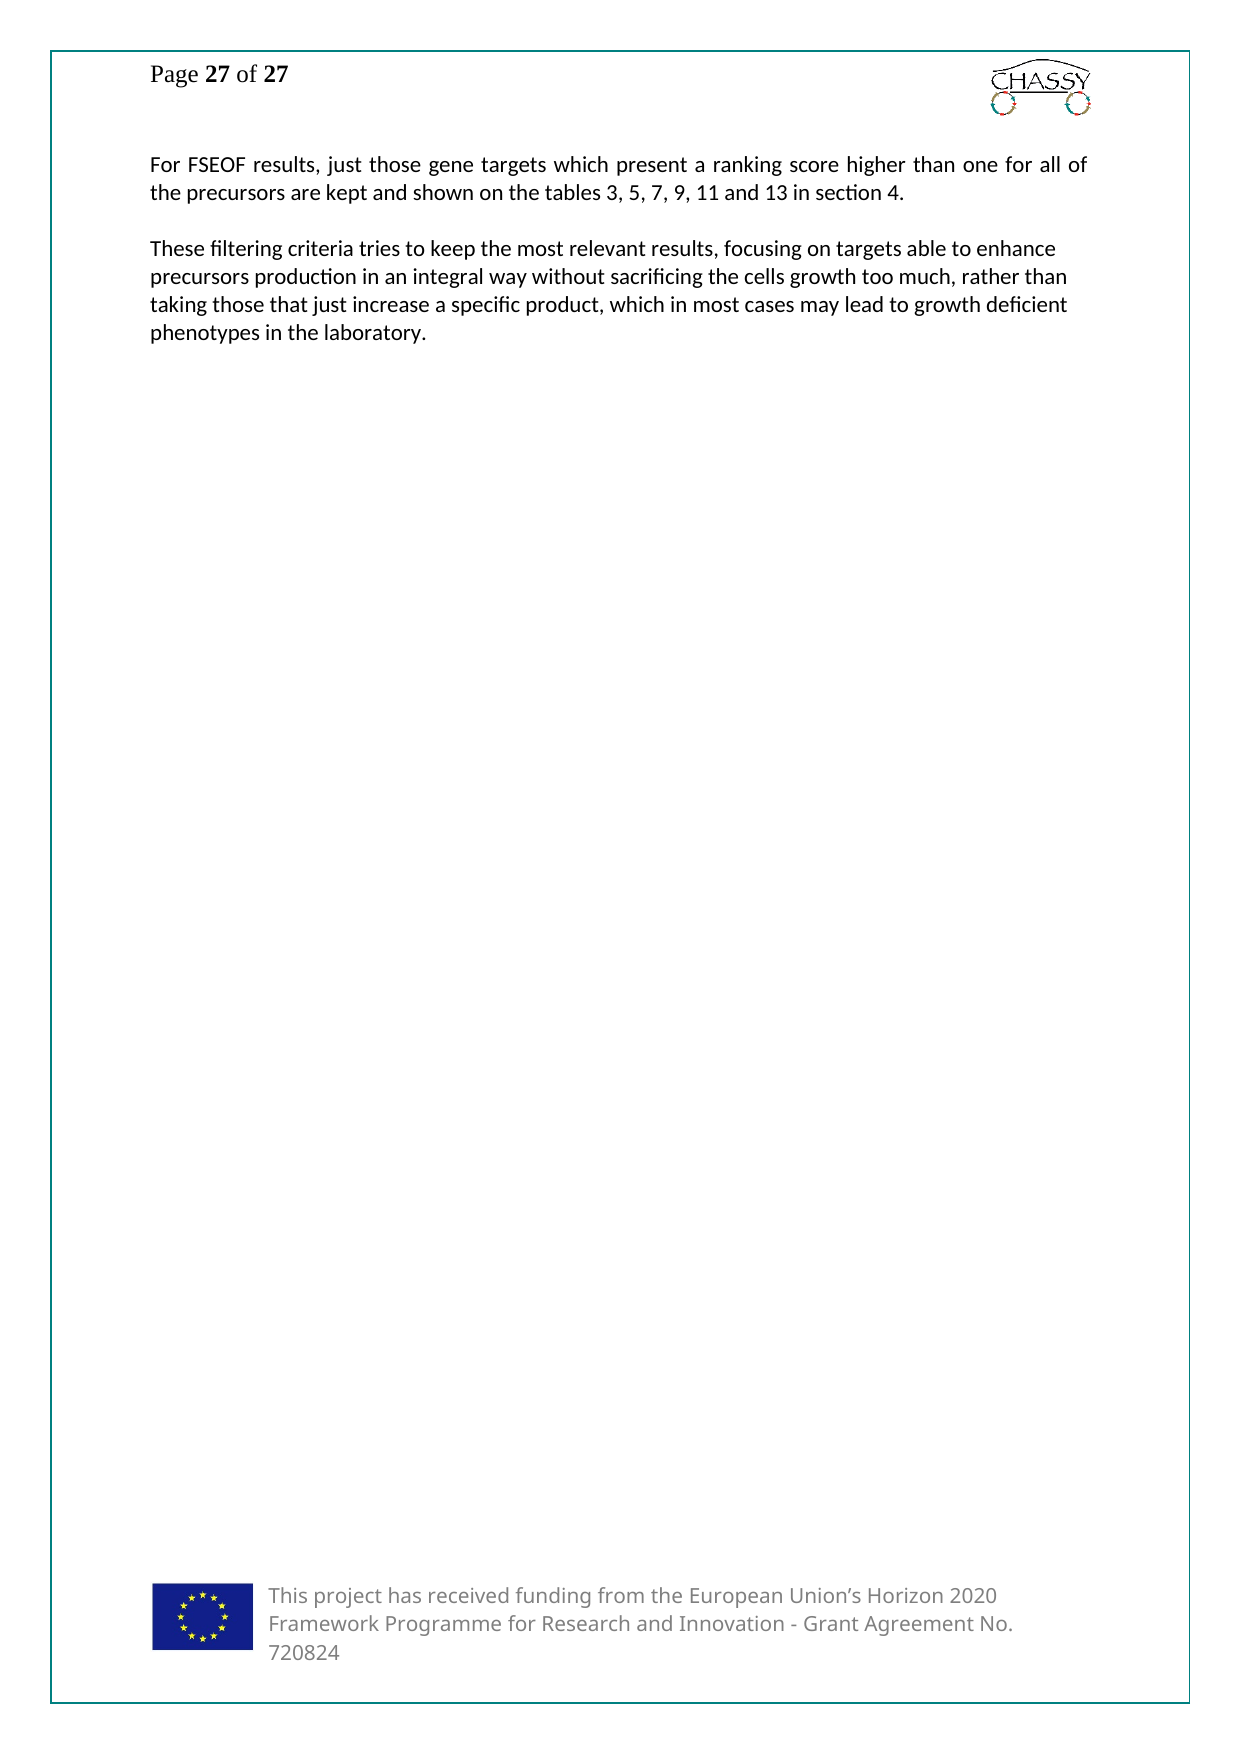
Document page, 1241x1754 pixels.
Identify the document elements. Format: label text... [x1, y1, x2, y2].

text These filtering criteria tries to keep the most relevant results, focusing on targets able to enhance precursors production in an integral way without sacrificing the cells growth too much, rather than taking those that just increase a specific product, which in most cases may lead to growth deficient phenotypes in the laboratory. [150, 234, 1090, 346]
picture [990, 58, 1091, 116]
text For FSEOF results, just those gene targets which present a ranking score higher than one for all of the precursors are kept and shown on the tables 3, 5, 7, 9, 11 and 13 in section 4. [150, 150, 1090, 206]
picture [150, 1581, 255, 1652]
